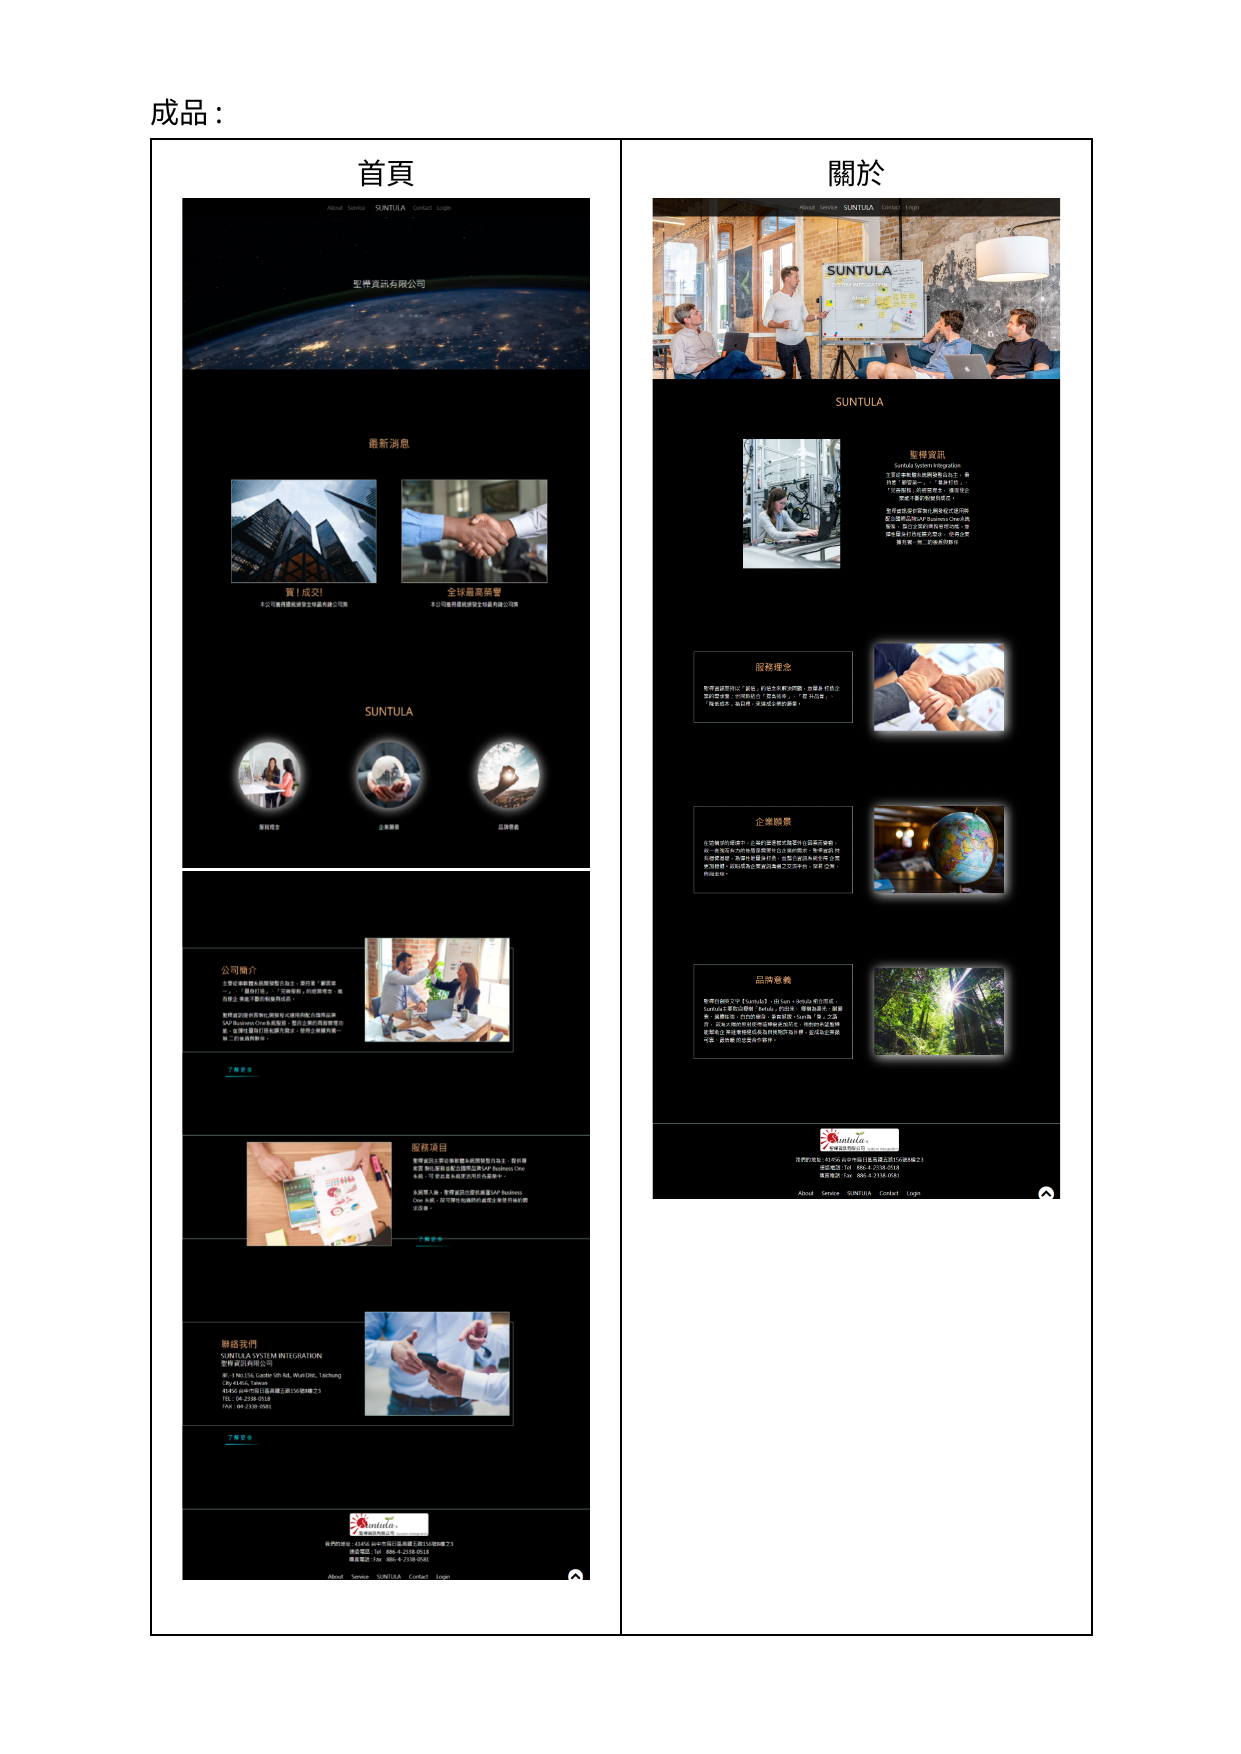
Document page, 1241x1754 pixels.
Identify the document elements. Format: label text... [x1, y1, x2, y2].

picture [652, 198, 1061, 1199]
text 成品 : [150, 89, 1090, 132]
picture [182, 198, 590, 868]
table_header 關於 [622, 140, 1091, 1634]
picture [182, 871, 590, 1580]
table_header 首頁 [152, 140, 620, 1634]
